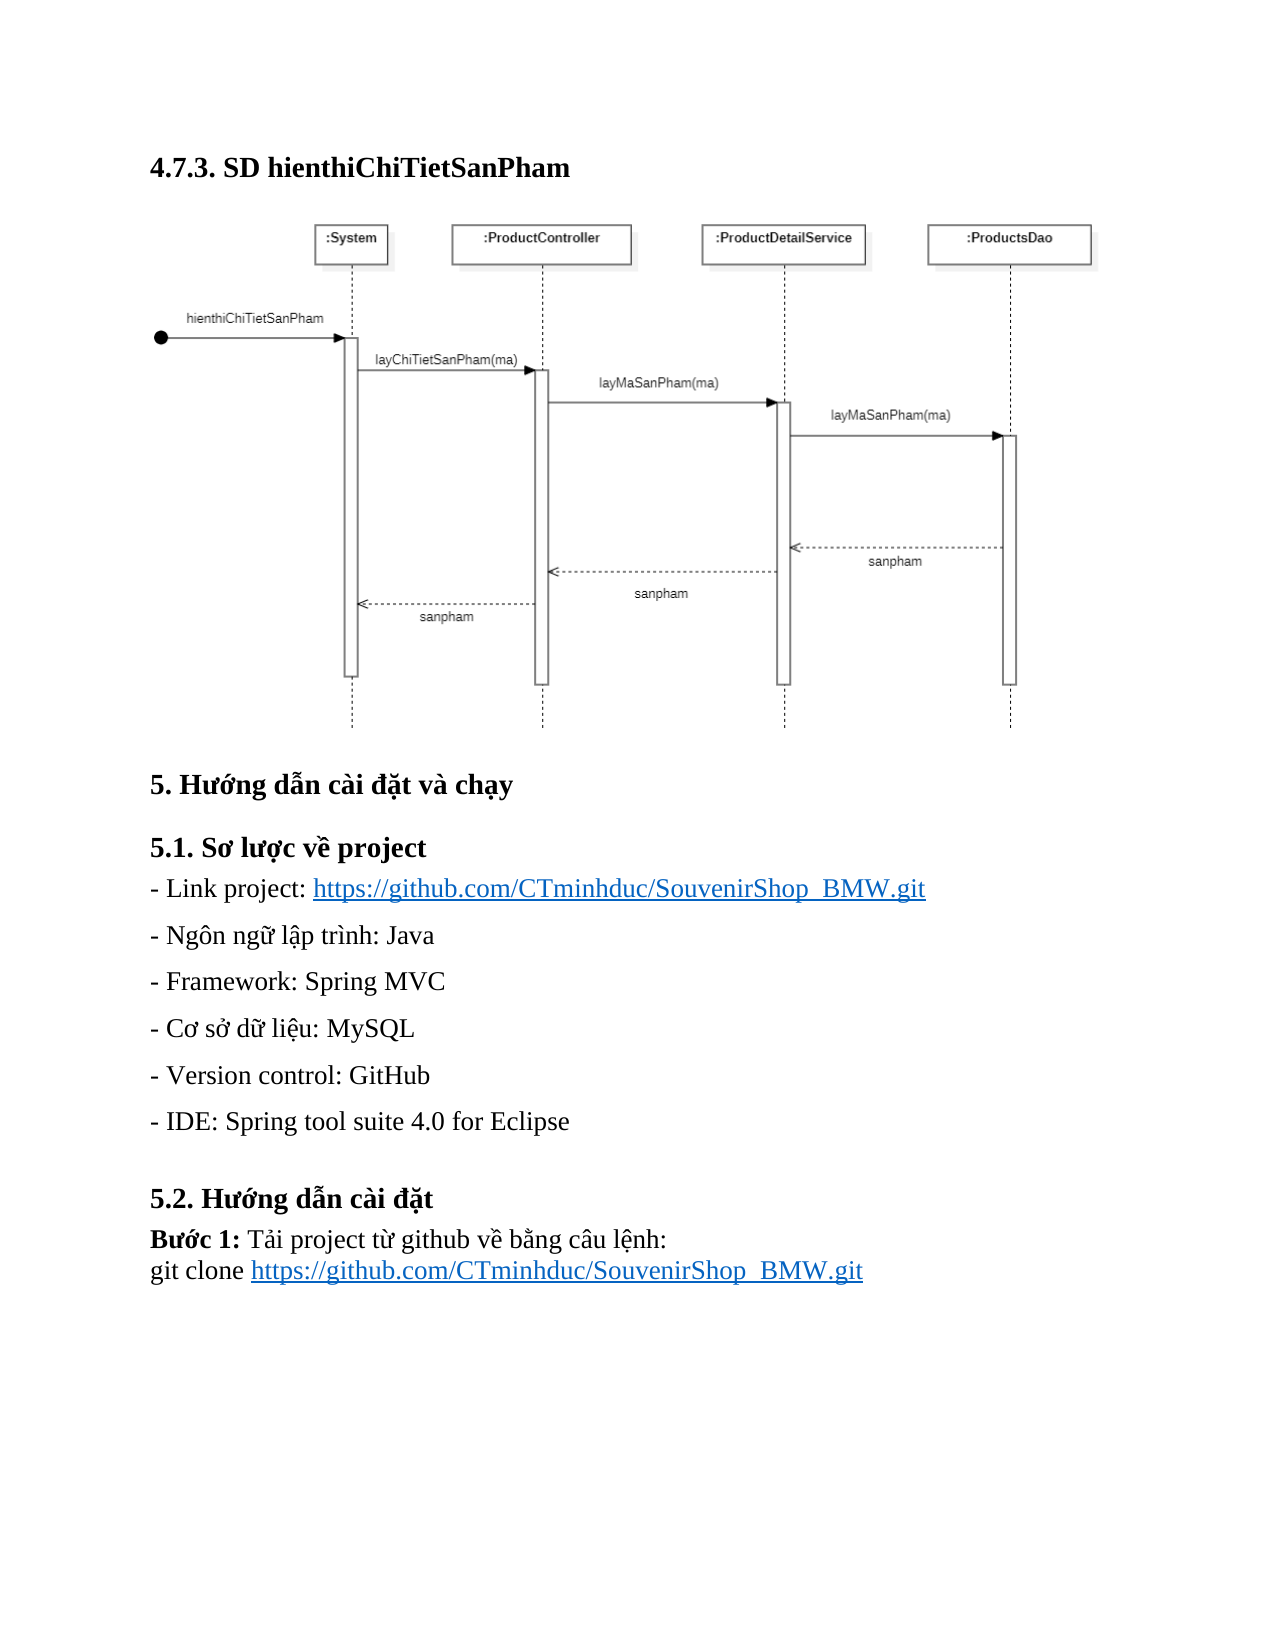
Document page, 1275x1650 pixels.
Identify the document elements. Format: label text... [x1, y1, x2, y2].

text - Cơ sở dữ liệu: MySQL [150, 1012, 1125, 1043]
text - Link project: https://github.com/CTminhduc/SouvenirShop_BMW.git [150, 872, 1125, 903]
text - Framework: Spring MVC [150, 965, 1125, 997]
text - Ngôn ngữ lập trình: Java [150, 919, 1125, 950]
subtitle 5.2. Hướng dẫn cài đặt [150, 1181, 1125, 1215]
text Bước 1: Tải project từ github về bằng câu lệnh: [150, 1223, 1125, 1254]
subtitle 5. Hướng dẫn cài đặt và chạy [150, 767, 1125, 801]
subtitle 4.7.3. SD hienthiChiTietSanPham [150, 150, 1125, 183]
subtitle 5.1. Sơ lược về project [150, 830, 1125, 864]
text git clone https://github.com/CTminhduc/SouvenirShop_BMW.git [150, 1254, 1125, 1285]
picture [150, 200, 1125, 730]
text - IDE: Spring tool suite 4.0 for Eclipse [150, 1105, 1125, 1137]
text - Version control: GitHub [150, 1059, 1125, 1090]
